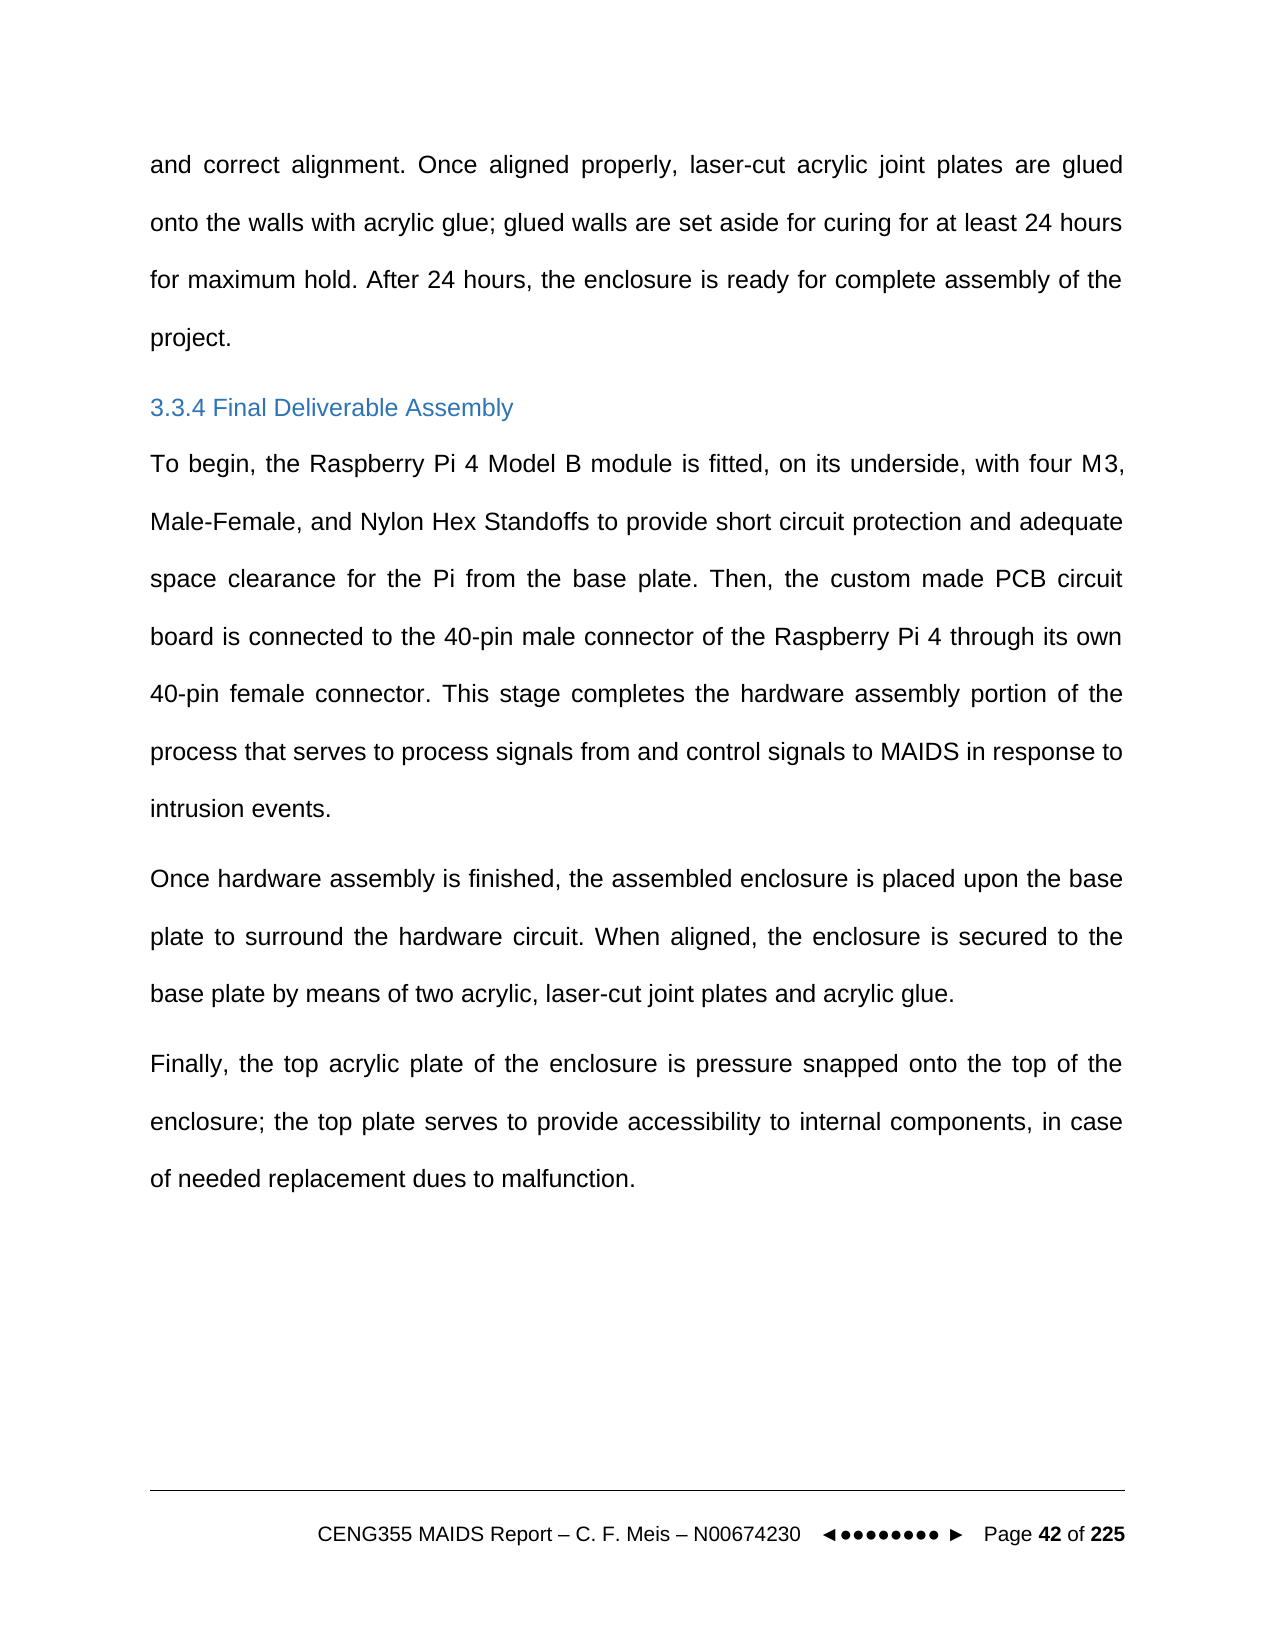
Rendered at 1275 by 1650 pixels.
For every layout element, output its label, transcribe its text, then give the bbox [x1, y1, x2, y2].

text Finally, the top acrylic plate of the enclosure is pressure snapped onto the top of the enclosure; the top plate serves to provide accessibility to internal components, in case of needed replacement dues to malfunction. [150, 1049, 1125, 1193]
text To begin, the Raspberry Pi 4 Model B module is fitted, on its underside, with four M3, Male-Female, and Nylon Hex Standoffs to provide short circuit protection and adequate space clearance for the Pi from the base plate. Then, the custom made PCB circuit board is connected to the 40-pin male connector of the Raspberry Pi 4 through its own 40-pin female connector. This stage completes the hardware assembly portion of the process that serves to process signals from and control signals to MAIDS in response to intrusion events. [150, 449, 1125, 823]
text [150, 150, 1125, 351]
subtitle 3.3.4 Final Deliverable Assembly [150, 392, 1125, 421]
text Once hardware assembly is finished, the assembled enclosure is placed upon the base plate to surround the hardware circuit. When aligned, the enclosure is secured to the base plate by means of two acrylic, laser-cut joint plates and acrylic glue. [150, 864, 1125, 1008]
